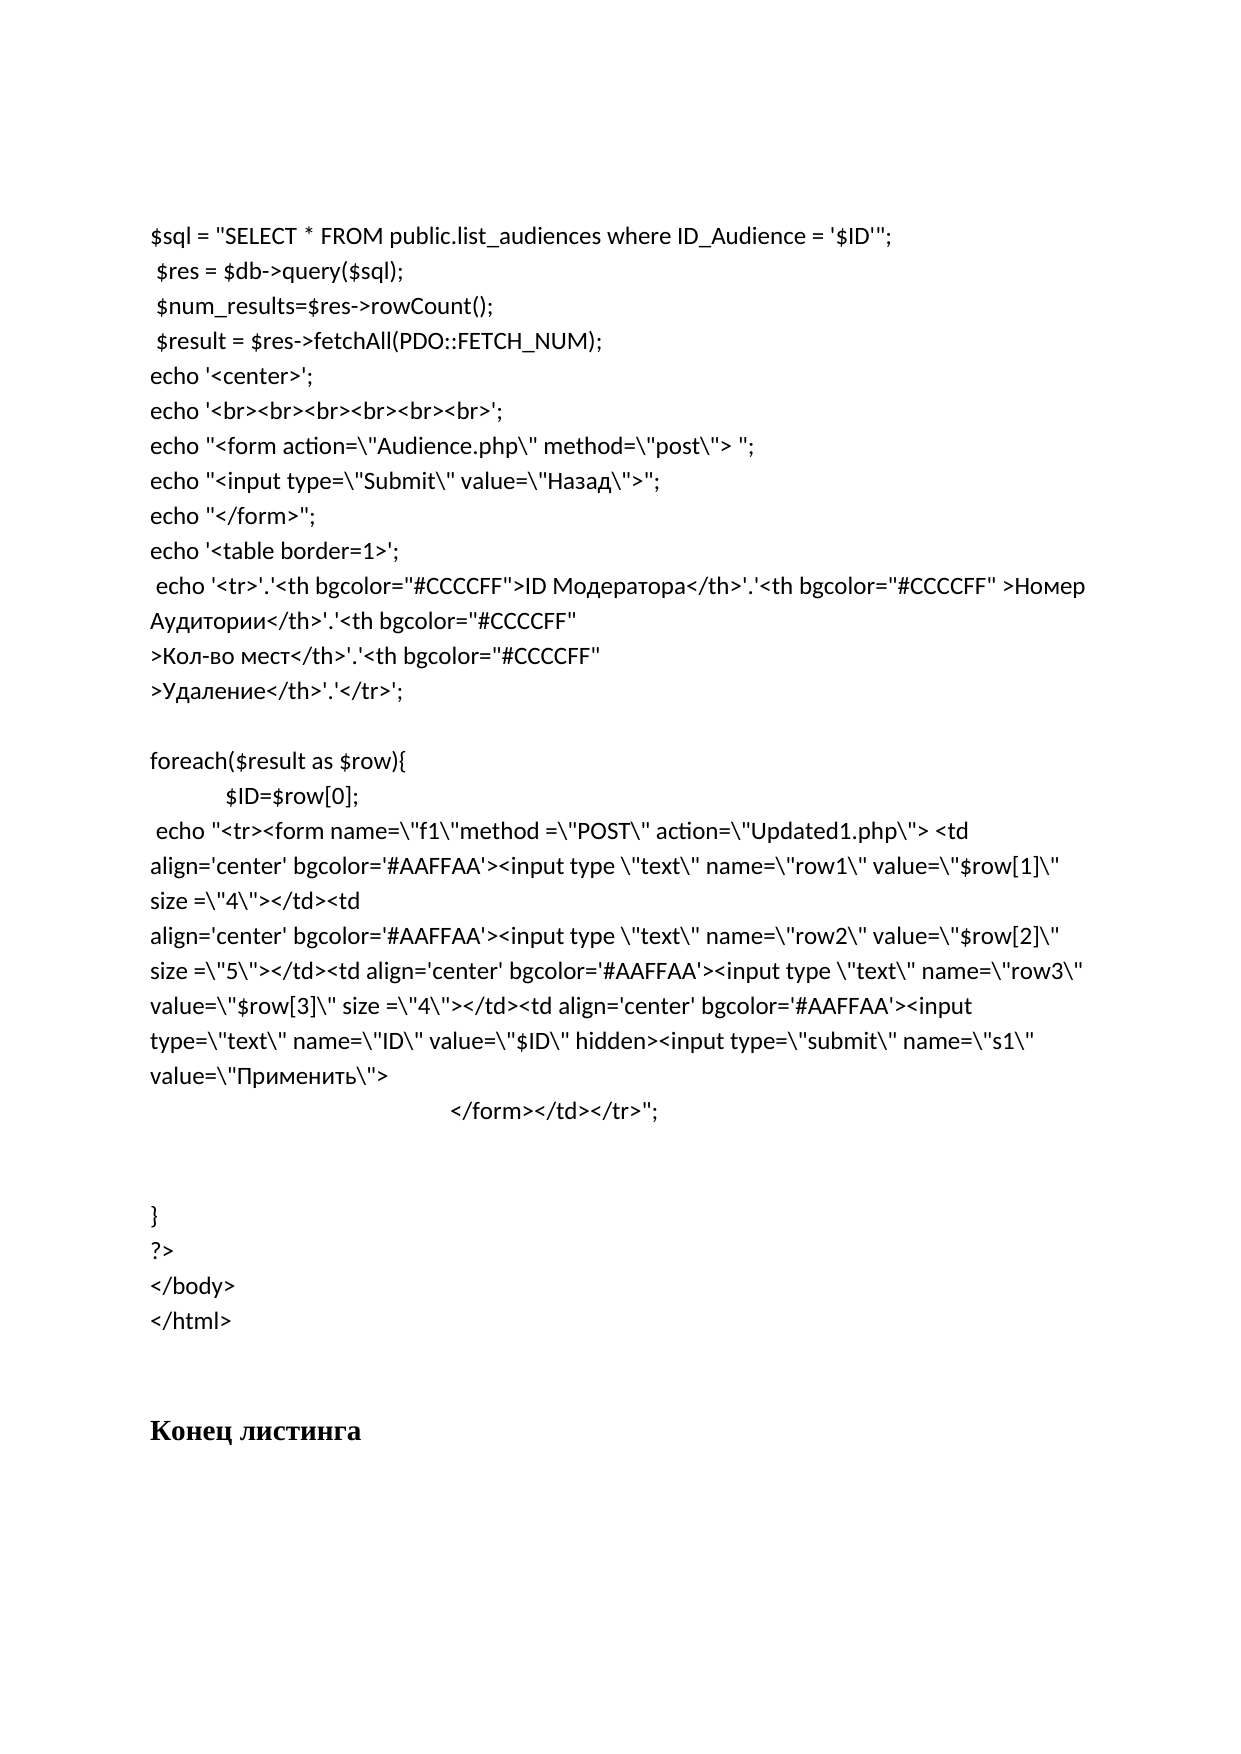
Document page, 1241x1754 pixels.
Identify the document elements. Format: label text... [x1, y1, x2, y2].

text } [150, 1200, 1090, 1231]
text echo "<form action=\"Audience.php\" method=\"post\"> "; [150, 430, 1090, 461]
text $num_results=$res->rowCount(); [150, 290, 1090, 321]
text echo "</form>"; [150, 500, 1090, 531]
text $ID=$row[0]; [150, 780, 1090, 811]
text </html> [150, 1305, 1090, 1336]
text echo "<input type=\"Submit\" value=\"Назад\">"; [150, 465, 1090, 496]
text echo '<center>'; [150, 360, 1090, 391]
text $result = $res->fetchAll(PDO::FETCH_NUM); [150, 325, 1090, 356]
text $res = $db->query($sql); [150, 255, 1090, 286]
text $sql = "SELECT * FROM public.list_audiences where ID_Audience = '$ID'"; [150, 220, 1090, 251]
text </body> [150, 1270, 1090, 1301]
text </form></td></tr>"; [150, 1095, 1090, 1126]
text echo '<table border=1>'; [150, 535, 1090, 566]
text foreach($result as $row){ [150, 745, 1090, 776]
text echo '<br><br><br><br><br><br>'; [150, 395, 1090, 426]
text echo '<tr>'.'<th bgcolor="#CCCCFF">ID Модератора</th>'.'<th bgcolor="#CCCCFF" >Номер Аудитории</th>'.'<th bgcolor="#CCCCFF" [150, 570, 1090, 636]
text ?> [150, 1235, 1090, 1266]
text >Кол-во мест</th>'.'<th bgcolor="#CCCCFF" [150, 640, 1090, 671]
text >Удаление</th>'.'</tr>'; [150, 675, 1090, 706]
text echo "<tr><form name=\"f1\"method =\"POST\" action=\"Updated1.php\"> <td align='center' bgcolor='#AAFFAA'><input type \"text\" name=\"row1\" value=\"$row[1]\" size =\"4\"></td><td [150, 815, 1090, 916]
text Конец листинга [150, 1375, 1090, 1447]
text align='center' bgcolor='#AAFFAA'><input type \"text\" name=\"row2\" value=\"$row[2]\" size =\"5\"></td><td align='center' bgcolor='#AAFFAA'><input type \"text\" name=\"row3\" value=\"$row[3]\" size =\"4\"></td><td align='center' bgcolor='#AAFFAA'><input type=\"text\" name=\"ID\" value=\"$ID\" hidden><input type=\"submit\" name=\"s1\" value=\"Применить\"> [150, 920, 1090, 1091]
